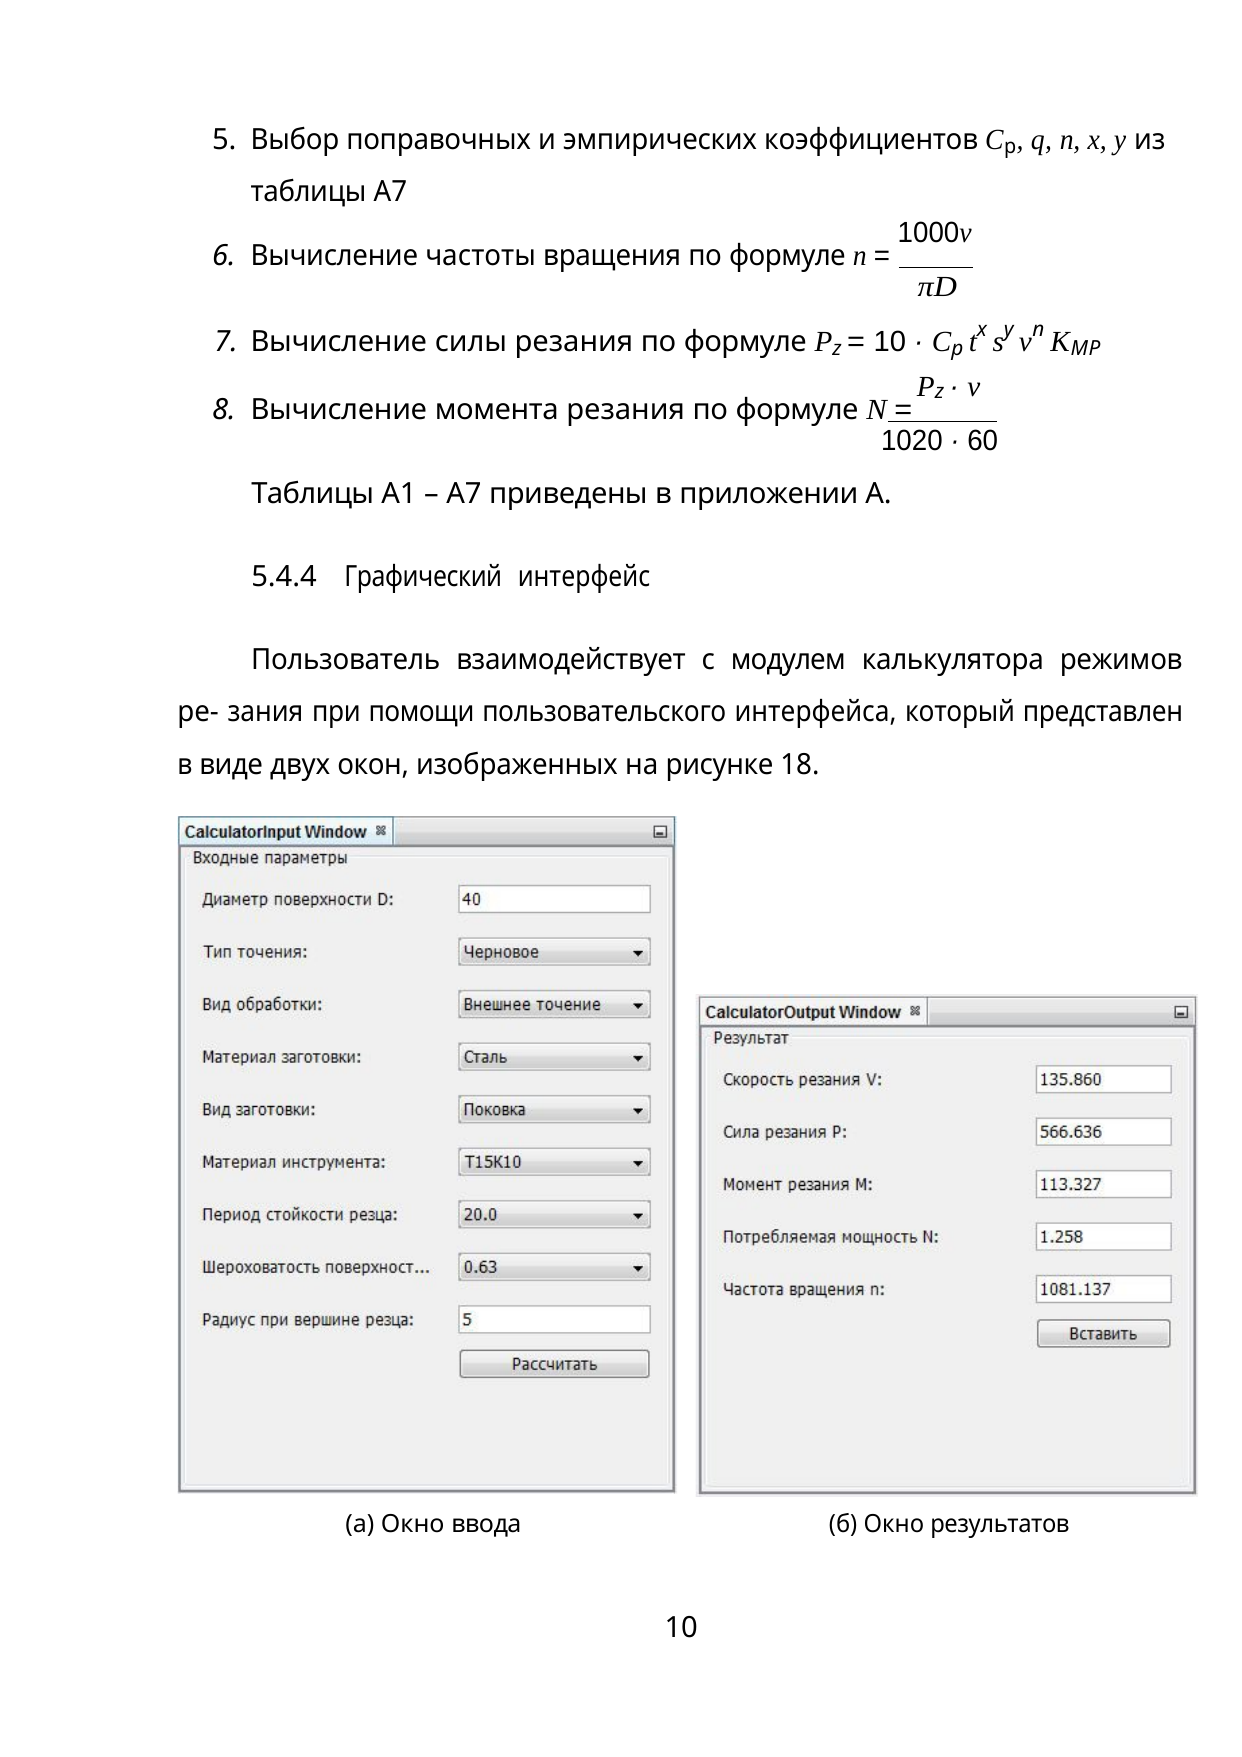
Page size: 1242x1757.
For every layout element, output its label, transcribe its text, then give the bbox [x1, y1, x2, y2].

list Вычисление частоты вращения по формуле n = 1000v [212, 228, 1210, 275]
list Вычисление силы резания по формуле Pz = 10 · Cp tx sy vn KMP [214, 314, 1210, 361]
text Таблицы А1 – А7 приведены в приложении А. [251, 472, 1210, 512]
list Вычисление момента резания по формуле N = Pz · v [212, 382, 1210, 429]
picture [177, 816, 678, 1494]
text Пользователь взаимодействует с модулем калькулятора режимов ре- зания при помощи пользовательского интерфейса, который представлен в виде двух окон, изображенных на рисунке 18. [177, 638, 1183, 783]
picture [695, 994, 1199, 1497]
text πD [167, 275, 957, 302]
text 1020 · 60 [167, 429, 998, 456]
list Выбор поправочных и эмпирических коэффициентов Cp, q, n, x, y из таблицы А7 [212, 118, 1183, 209]
list Графический интерфейс [251, 555, 1210, 595]
